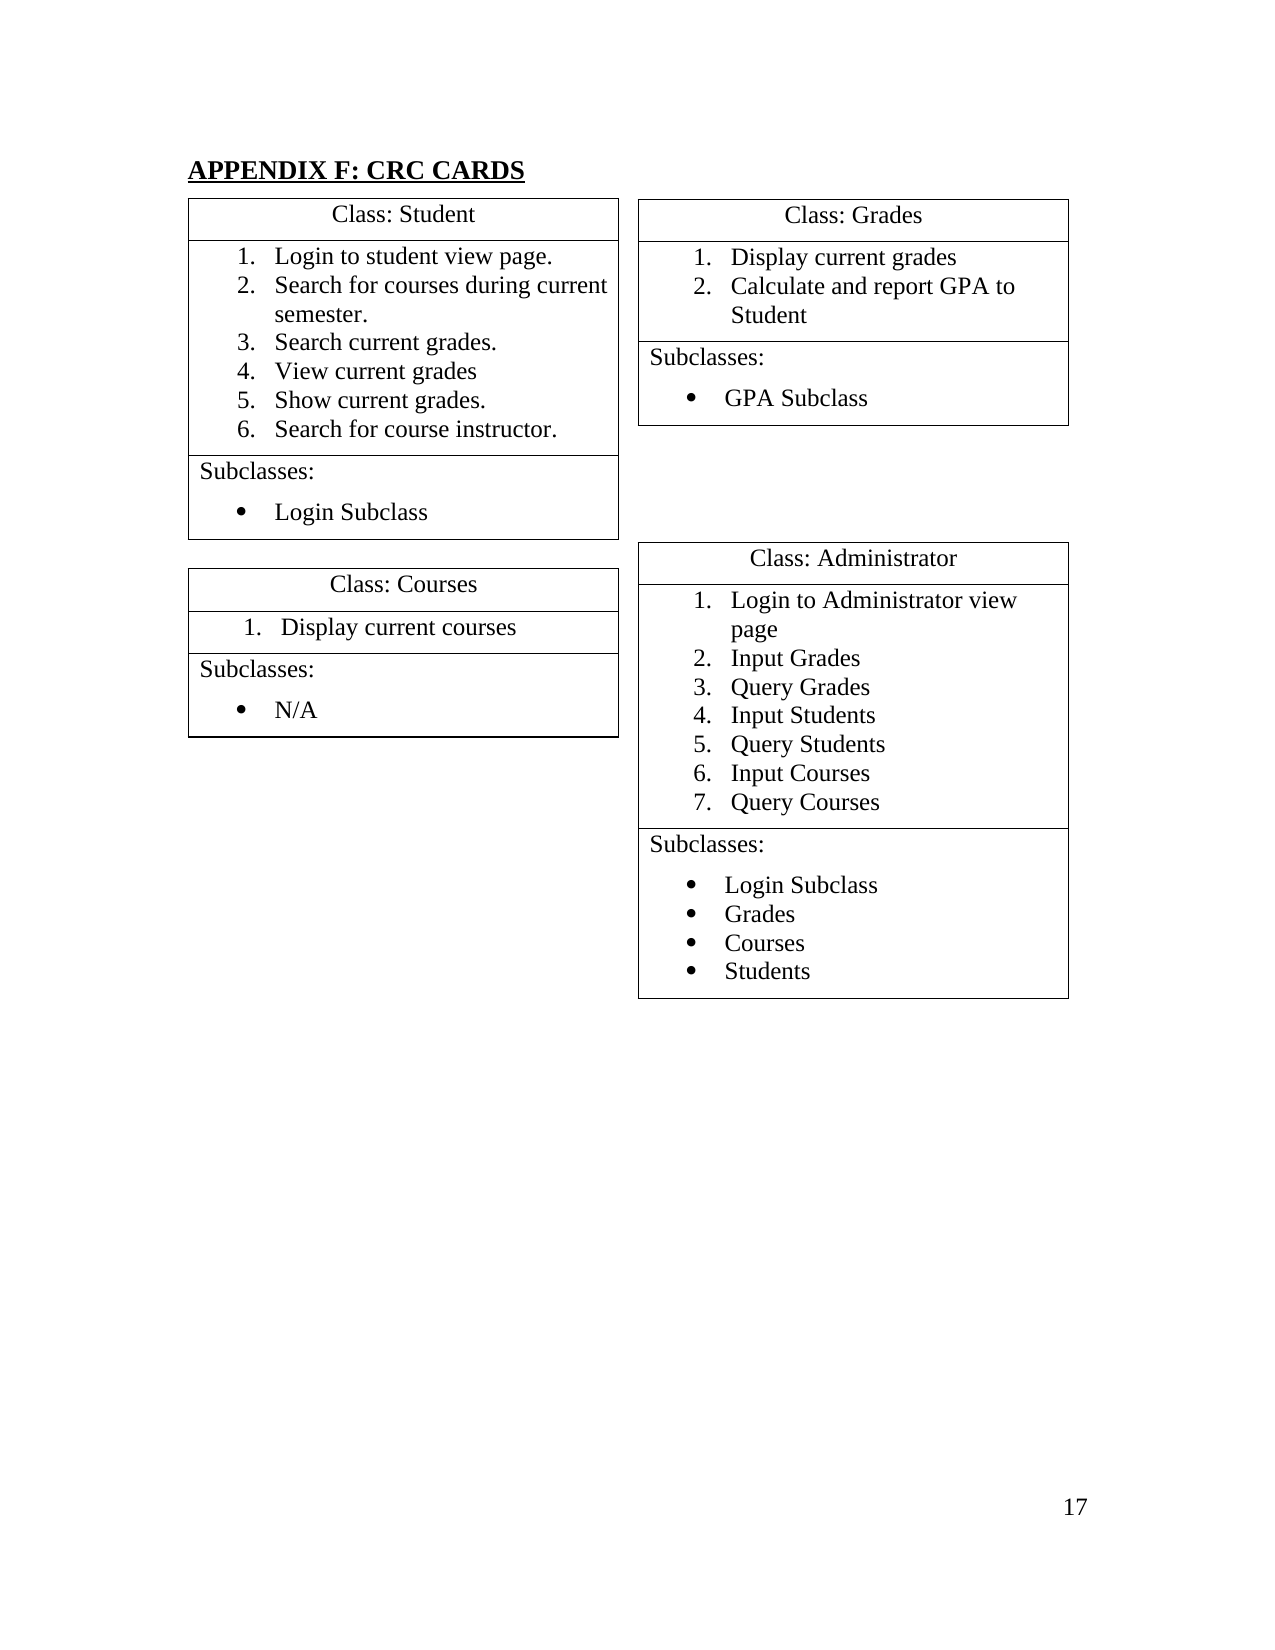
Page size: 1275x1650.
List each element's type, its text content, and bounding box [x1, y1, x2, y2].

table_cell Login to student view page. Search for courses during current semester. Search current grades. View current grades Show current grades. Search for course instructor. [189, 241, 618, 455]
table_cell Subclasses: Login Subclass Grades Courses Students [639, 829, 1068, 998]
table_cell Login to Administrator view page Input Grades Query Grades Input Students Query Students Input Courses Query Courses [639, 585, 1068, 828]
table_cell Display current grades Calculate and report GPA to Student [639, 242, 1068, 341]
table_cell Subclasses: GPA Subclass [639, 342, 1068, 424]
table_cell Display current courses [189, 612, 618, 653]
table_header Class: Student [189, 199, 618, 240]
table_cell Subclasses: N/A [189, 654, 618, 736]
table_cell Subclasses: Login Subclass [189, 456, 618, 538]
subtitle Appendix F: CRC Cards [187, 154, 1087, 185]
table_header Class: Administrator [639, 543, 1068, 584]
table_header Class: Courses [189, 569, 618, 611]
table_header Class: Grades [639, 200, 1068, 241]
